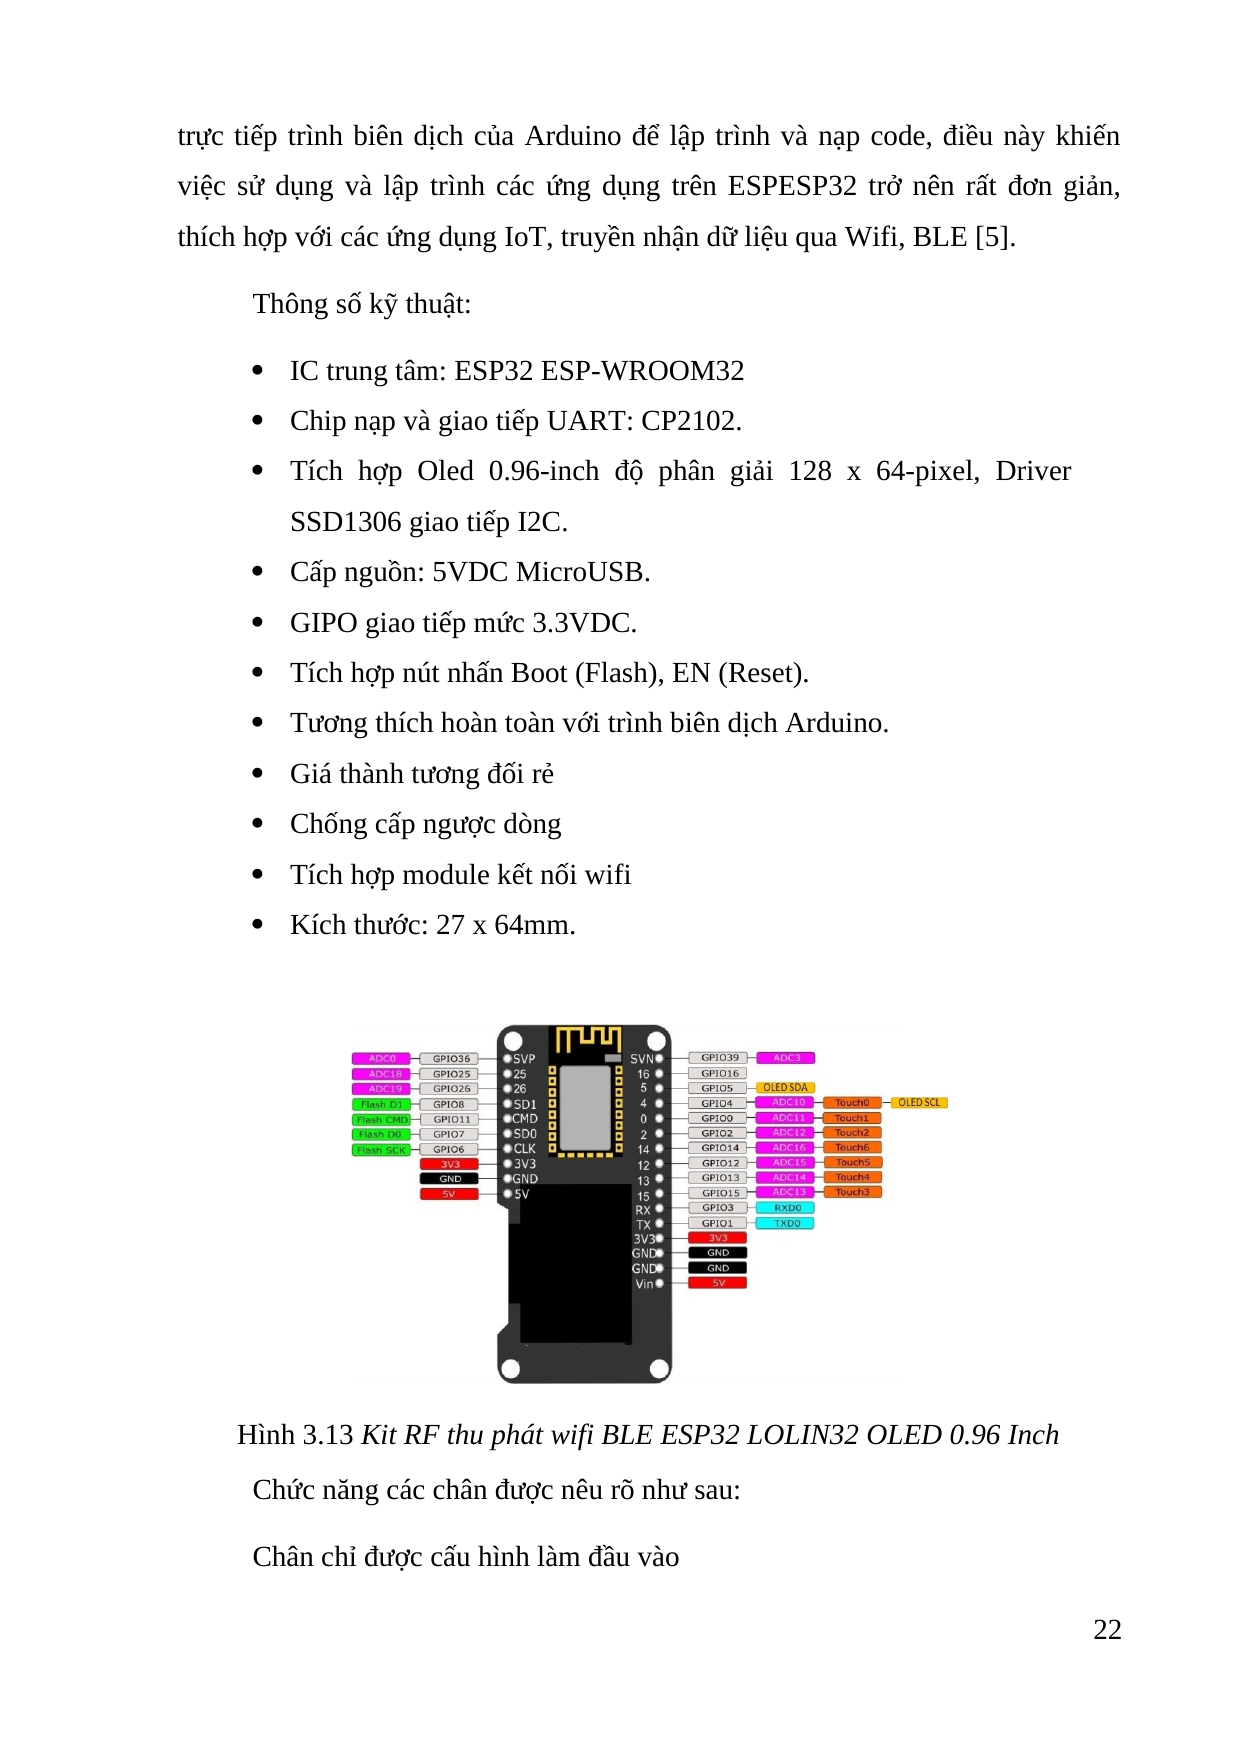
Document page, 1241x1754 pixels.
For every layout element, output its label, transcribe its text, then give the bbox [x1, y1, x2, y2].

list Tích hợp nút nhấn Boot (Flash), EN (Reset). [252, 655, 1122, 689]
list Chống cấp ngược dòng [252, 806, 1122, 840]
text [177, 118, 1122, 252]
list Tích hợp Oled 0.96-inch độ phân giải 128 x 64-pixel, Driver SSD1306 giao tiếp I2C. [252, 453, 1072, 537]
list GIPO giao tiếp mức 3.3VDC. [252, 605, 1122, 638]
list Kích thước: 27 x 64mm. [252, 907, 1122, 941]
text Chức năng các chân được nêu rõ như sau: [177, 1472, 1122, 1505]
text Chân chỉ được cấu hình làm đầu vào [177, 1539, 1122, 1572]
list Tích hợp module kết nối wifi [252, 857, 1122, 890]
list Cấp nguồn: 5VDC MicroUSB. [252, 554, 1122, 588]
list Chip nạp và giao tiếp UART: CP2102. [252, 403, 1122, 437]
picture [351, 1024, 948, 1384]
text Thông số kỹ thuật: [177, 286, 1122, 319]
list Tương thích hoàn toàn với trình biên dịch Arduino. [252, 706, 1122, 739]
list IC trung tâm: ESP32 ESP-WROOM32 [252, 353, 1122, 386]
list Giá thành tương đối rẻ [252, 756, 1122, 789]
